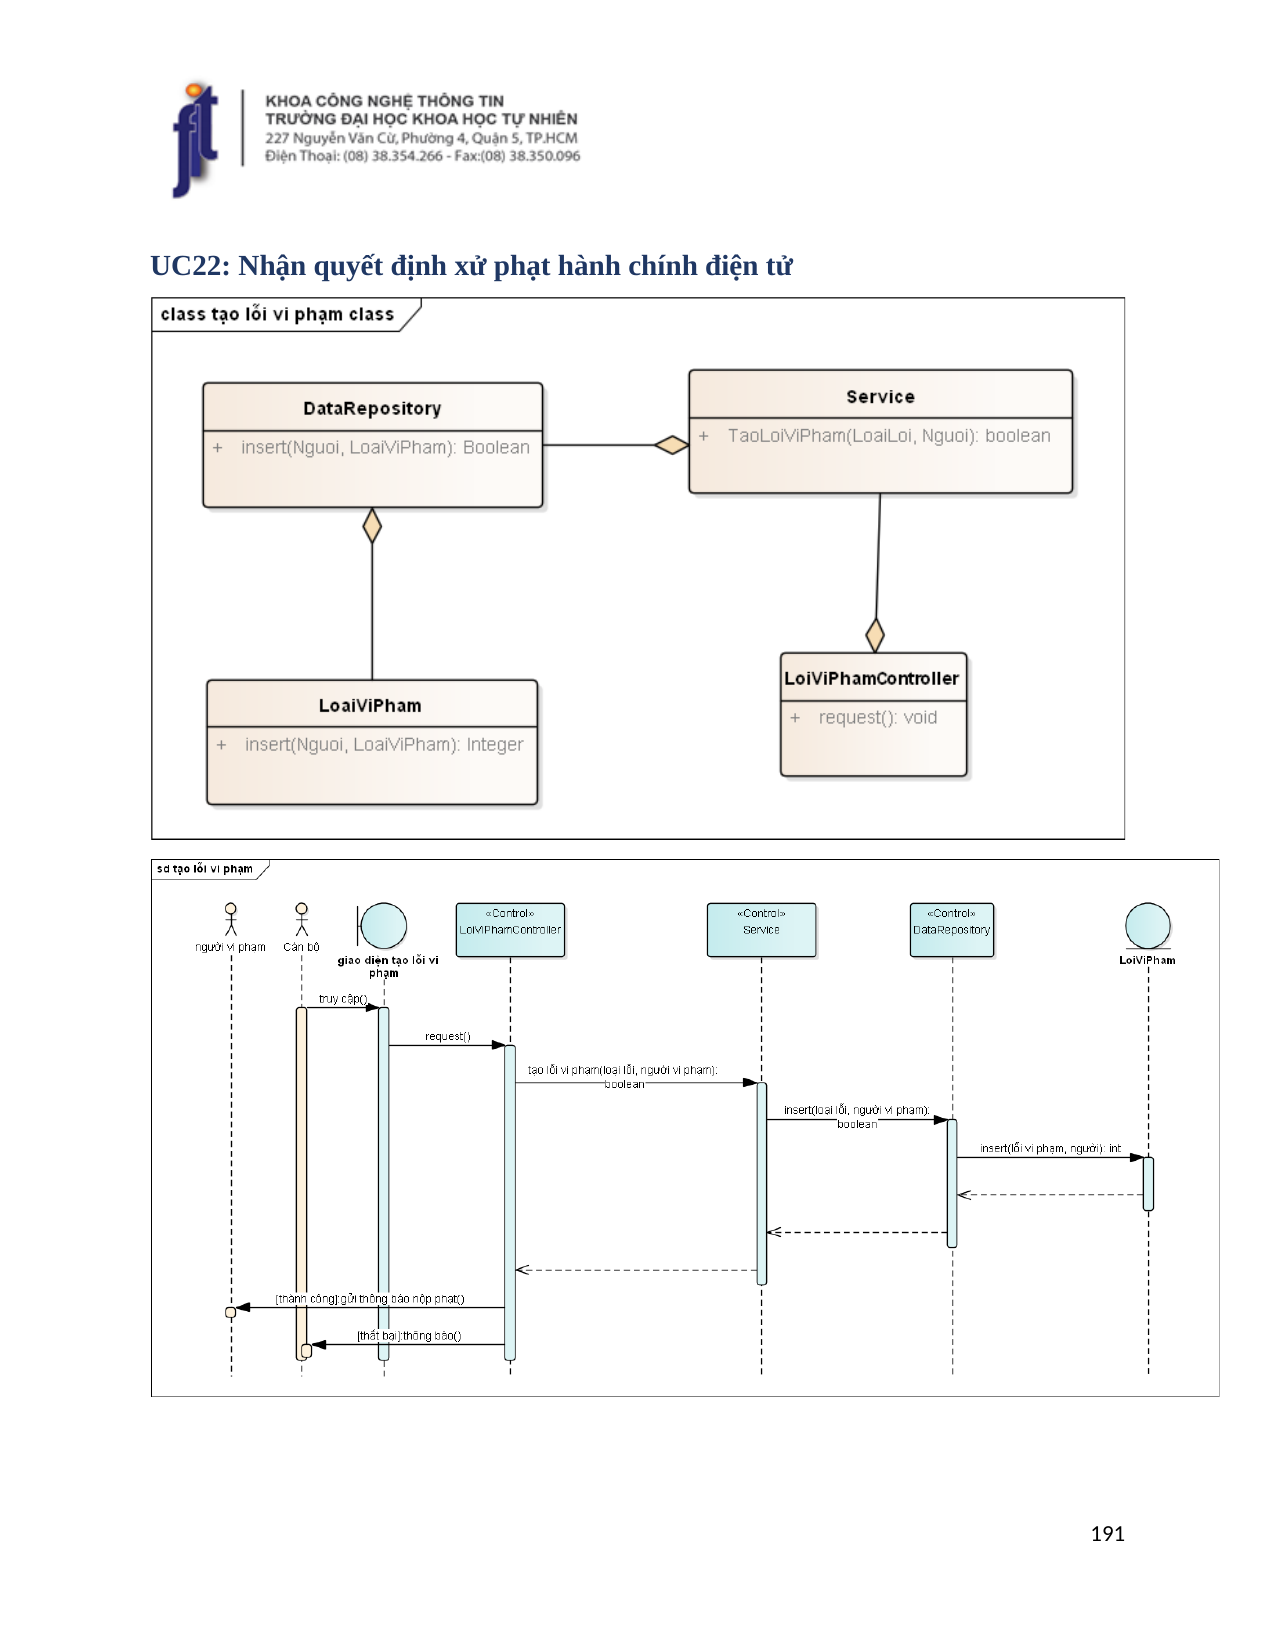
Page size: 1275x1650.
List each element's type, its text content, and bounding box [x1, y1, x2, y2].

picture [150, 297, 1125, 840]
picture [150, 858, 1220, 1397]
picture [150, 75, 613, 221]
subtitle UC22: Nhận quyết định xử phạt hành chính điện tử [150, 248, 1125, 282]
